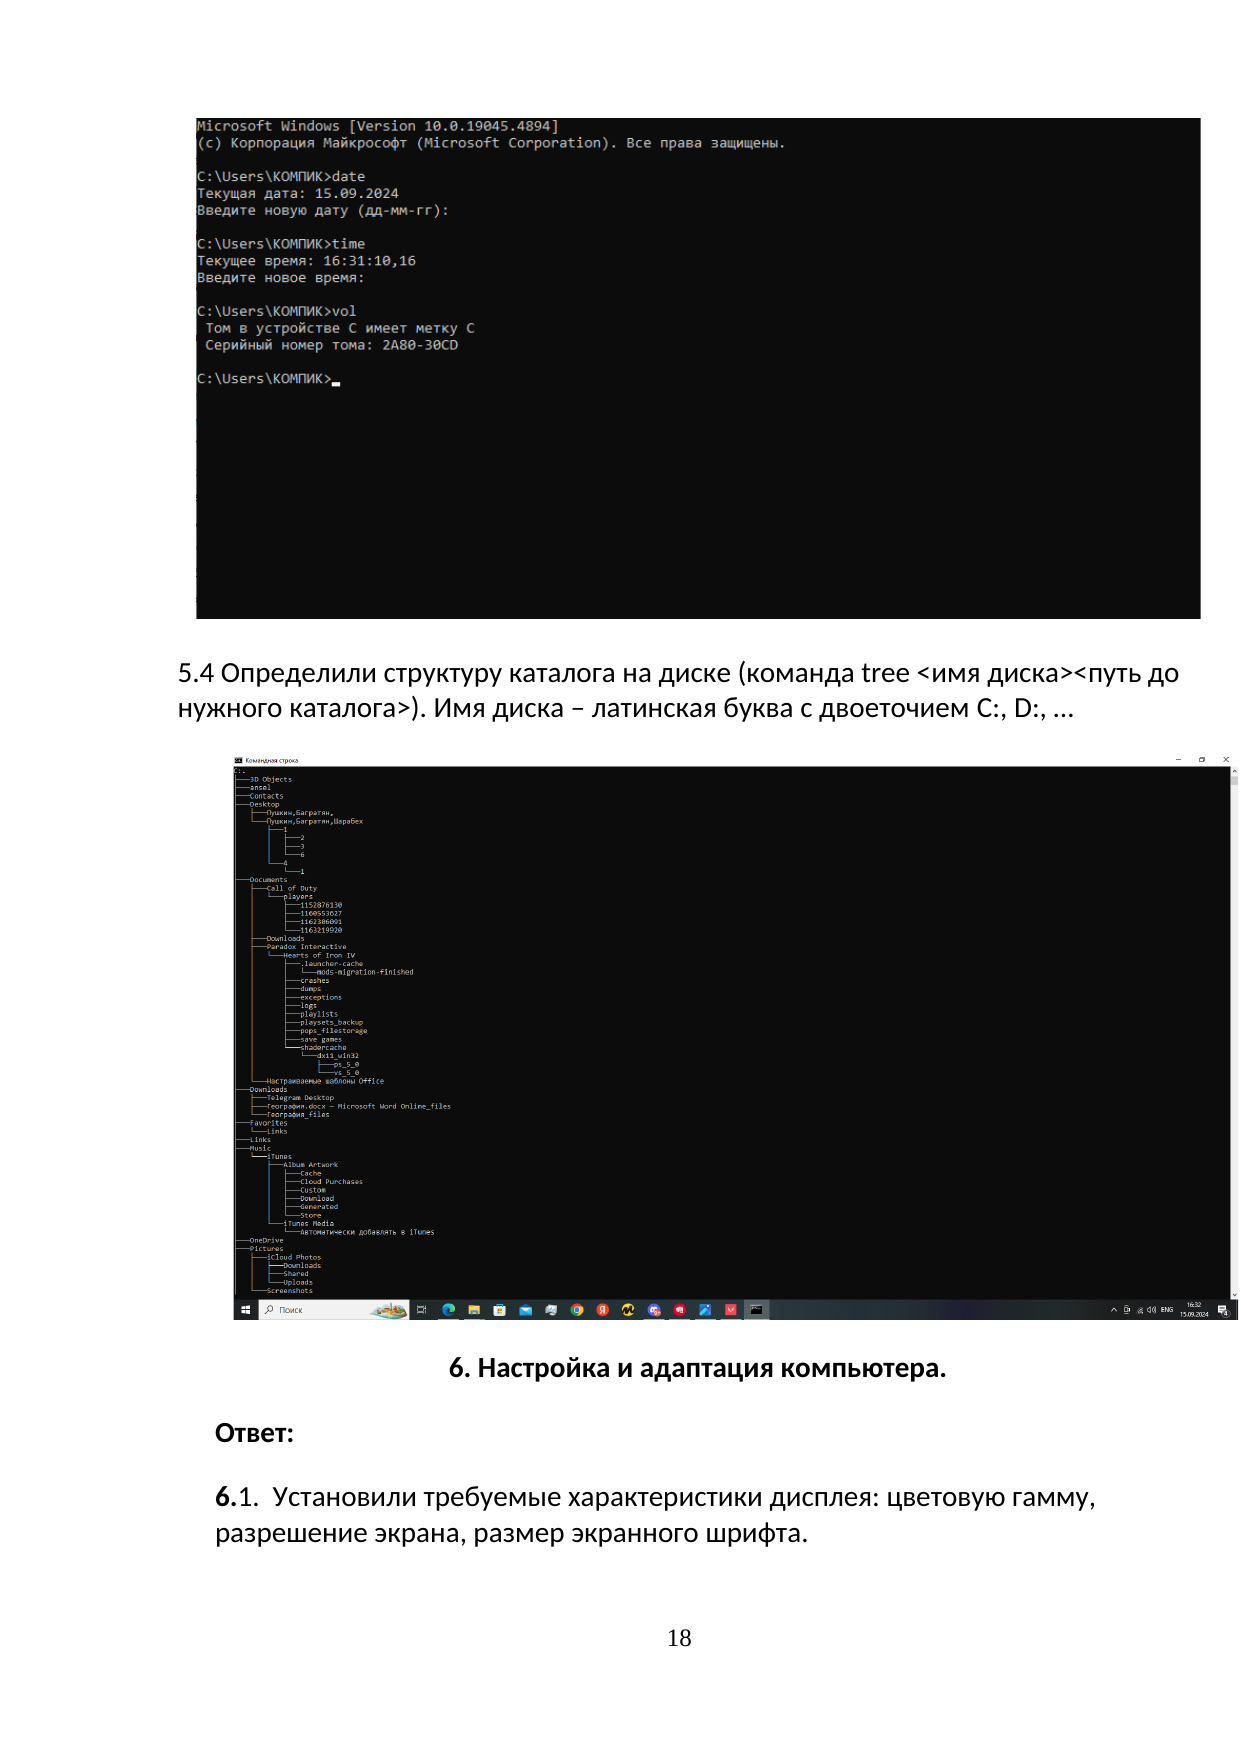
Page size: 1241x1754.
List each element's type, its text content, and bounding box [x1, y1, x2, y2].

text Ответ: [215, 1414, 1181, 1449]
text 5.4 Определили структуру каталога на диске (команда tree <имя диска><путь до нужного каталога>). Имя диска – латинская буква с двоеточием C:, D:, … [177, 654, 1181, 725]
text 6.1. Установили требуемые характеристики дисплея: цветовую гамму, разрешение экрана, размер экранного шрифта. [215, 1478, 1181, 1550]
text 6. Настройка и адаптация компьютера. [215, 1349, 1181, 1384]
